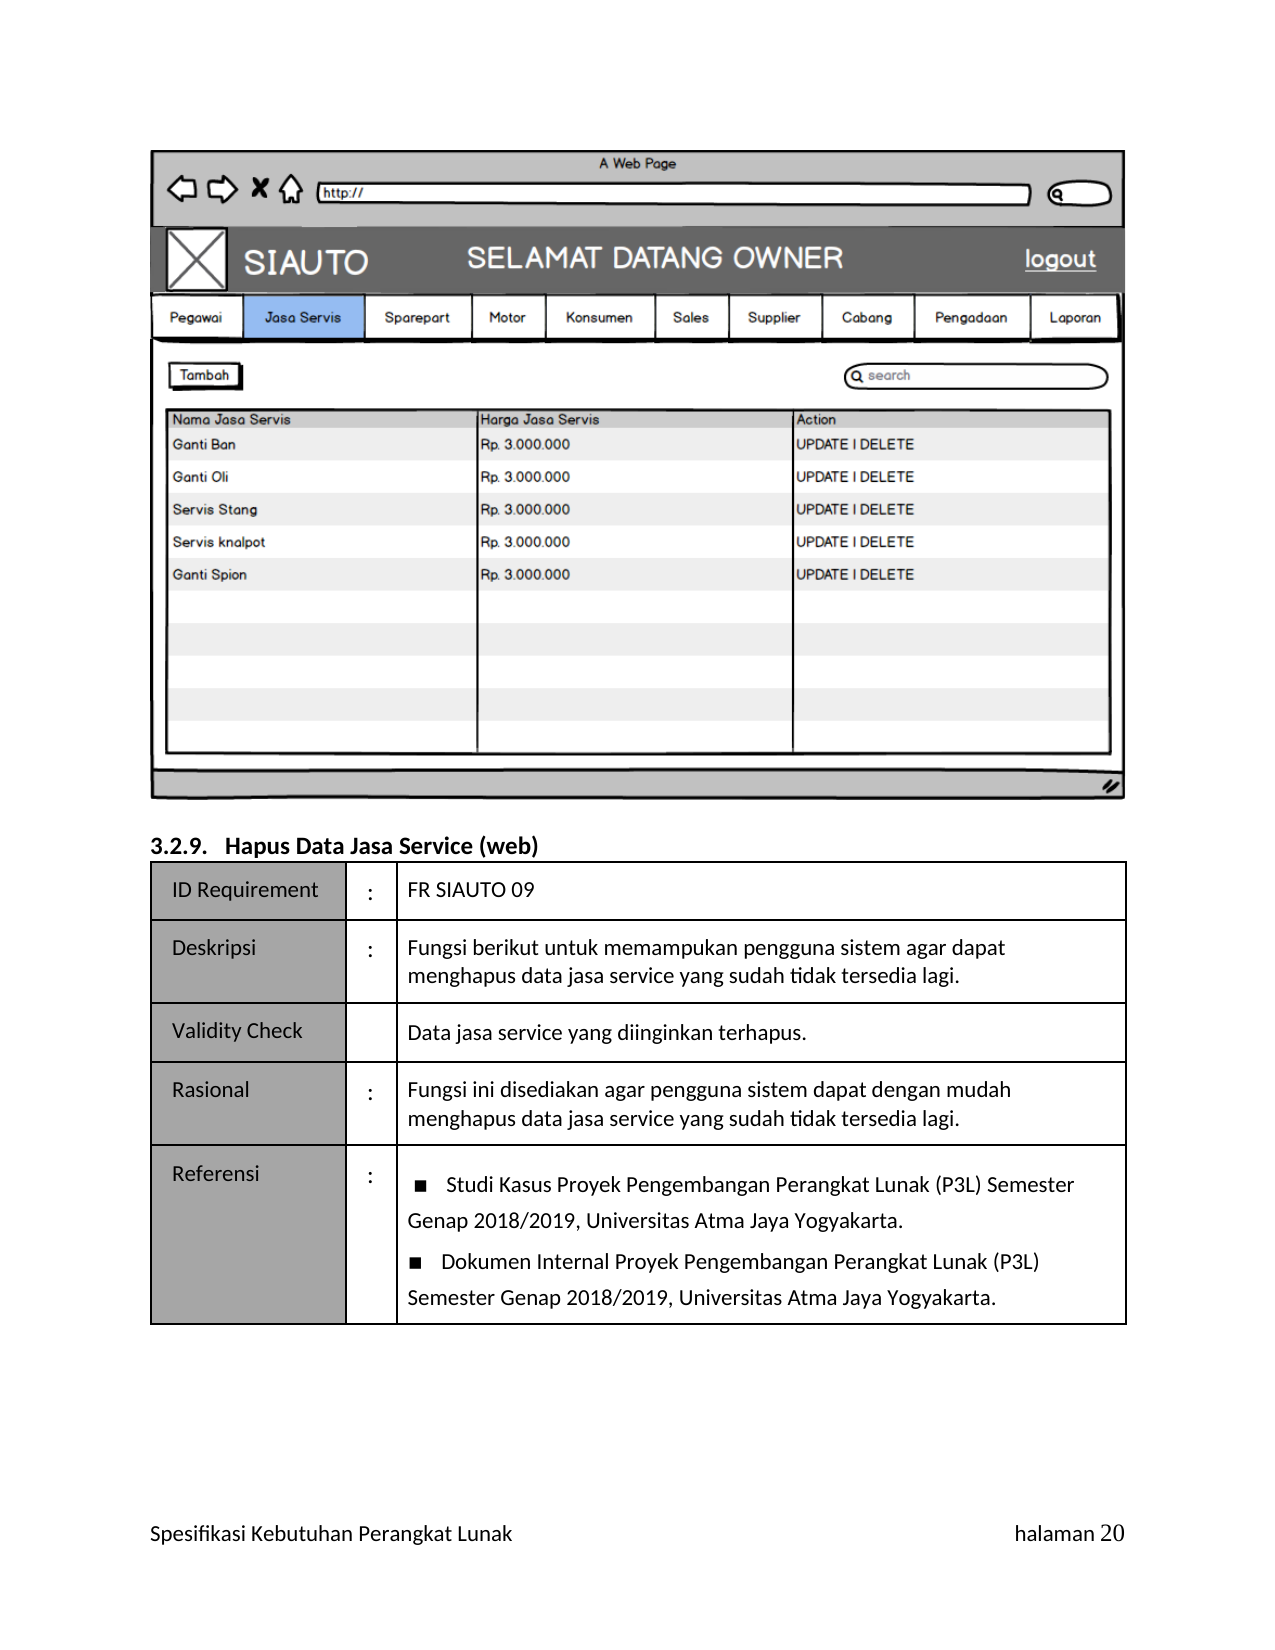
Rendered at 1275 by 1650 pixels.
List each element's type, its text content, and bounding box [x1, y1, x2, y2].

table_cell Validity Check [152, 1004, 345, 1061]
table_header : [347, 863, 396, 919]
list Hapus Data Jasa Service (web) [150, 831, 1125, 861]
picture [150, 150, 1125, 800]
table_cell : [347, 1146, 396, 1323]
table_cell : [347, 1063, 396, 1144]
table_cell Fungsi berikut untuk memampukan pengguna sistem agar dapat menghapus data jasa service yang sudah tidak tersedia lagi. [398, 921, 1125, 1002]
table_cell [347, 1004, 396, 1061]
table_header ID Requirement [152, 863, 345, 919]
table_cell Rasional [152, 1063, 345, 1144]
table_cell : [347, 921, 396, 1002]
table_cell Data jasa service yang diinginkan terhapus. [398, 1004, 1125, 1061]
table_cell Fungsi ini disediakan agar pengguna sistem dapat dengan mudah menghapus data jasa service yang sudah tidak tersedia lagi. [398, 1063, 1125, 1144]
table_cell ▪ Studi Kasus Proyek Pengembangan Perangkat Lunak (P3L) Semester Genap 2018/2019, Universitas Atma Jaya Yogyakarta. ▪ Dokumen Internal Proyek Pengembangan Perangkat Lunak (P3L) Semester Genap 2018/2019, Universitas Atma Jaya Yogyakarta. [398, 1146, 1125, 1323]
table_header FR SIAUTO 09 [398, 863, 1125, 919]
table_cell Deskripsi [152, 921, 345, 1002]
table_cell Referensi [152, 1146, 345, 1323]
